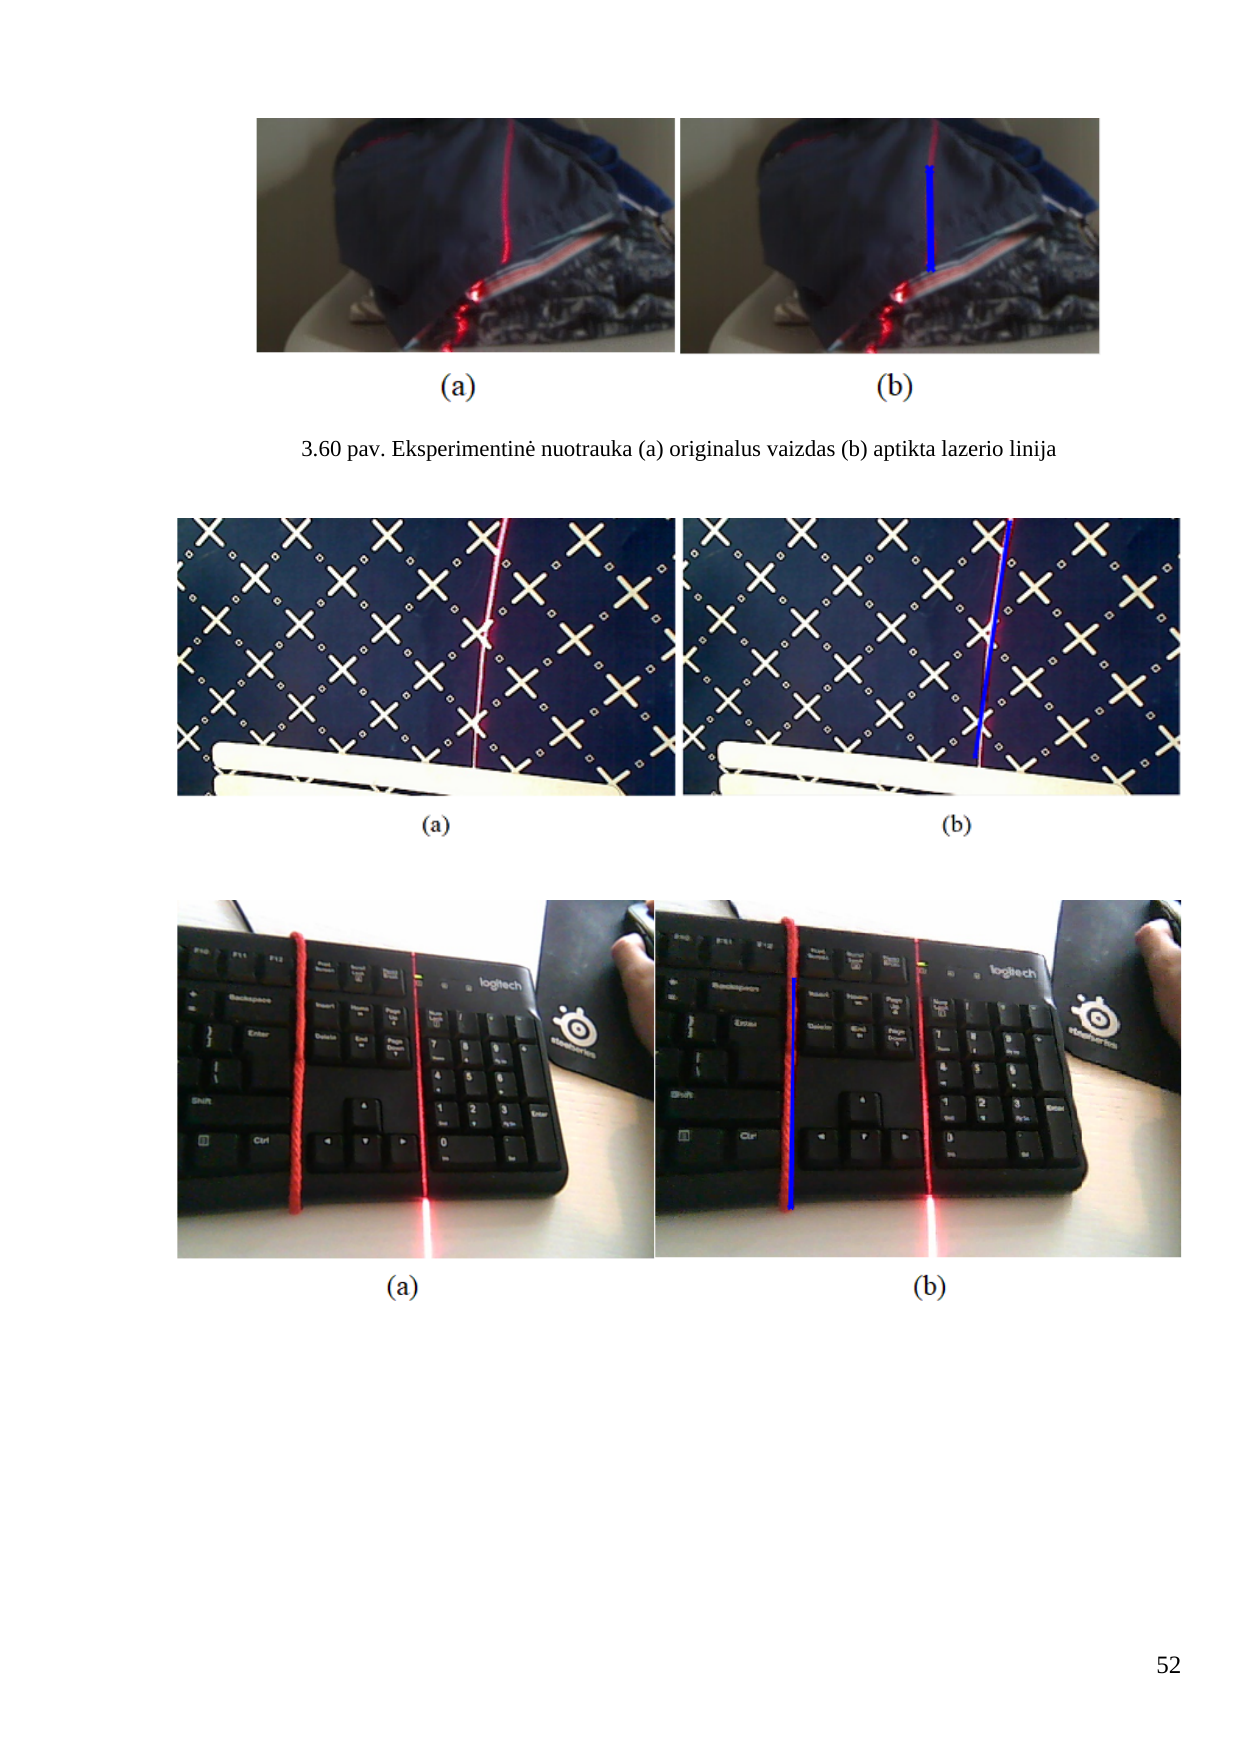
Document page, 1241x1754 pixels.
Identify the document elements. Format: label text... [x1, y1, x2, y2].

picture [177, 518, 1182, 843]
picture [177, 900, 1182, 1308]
picture [256, 118, 1102, 410]
